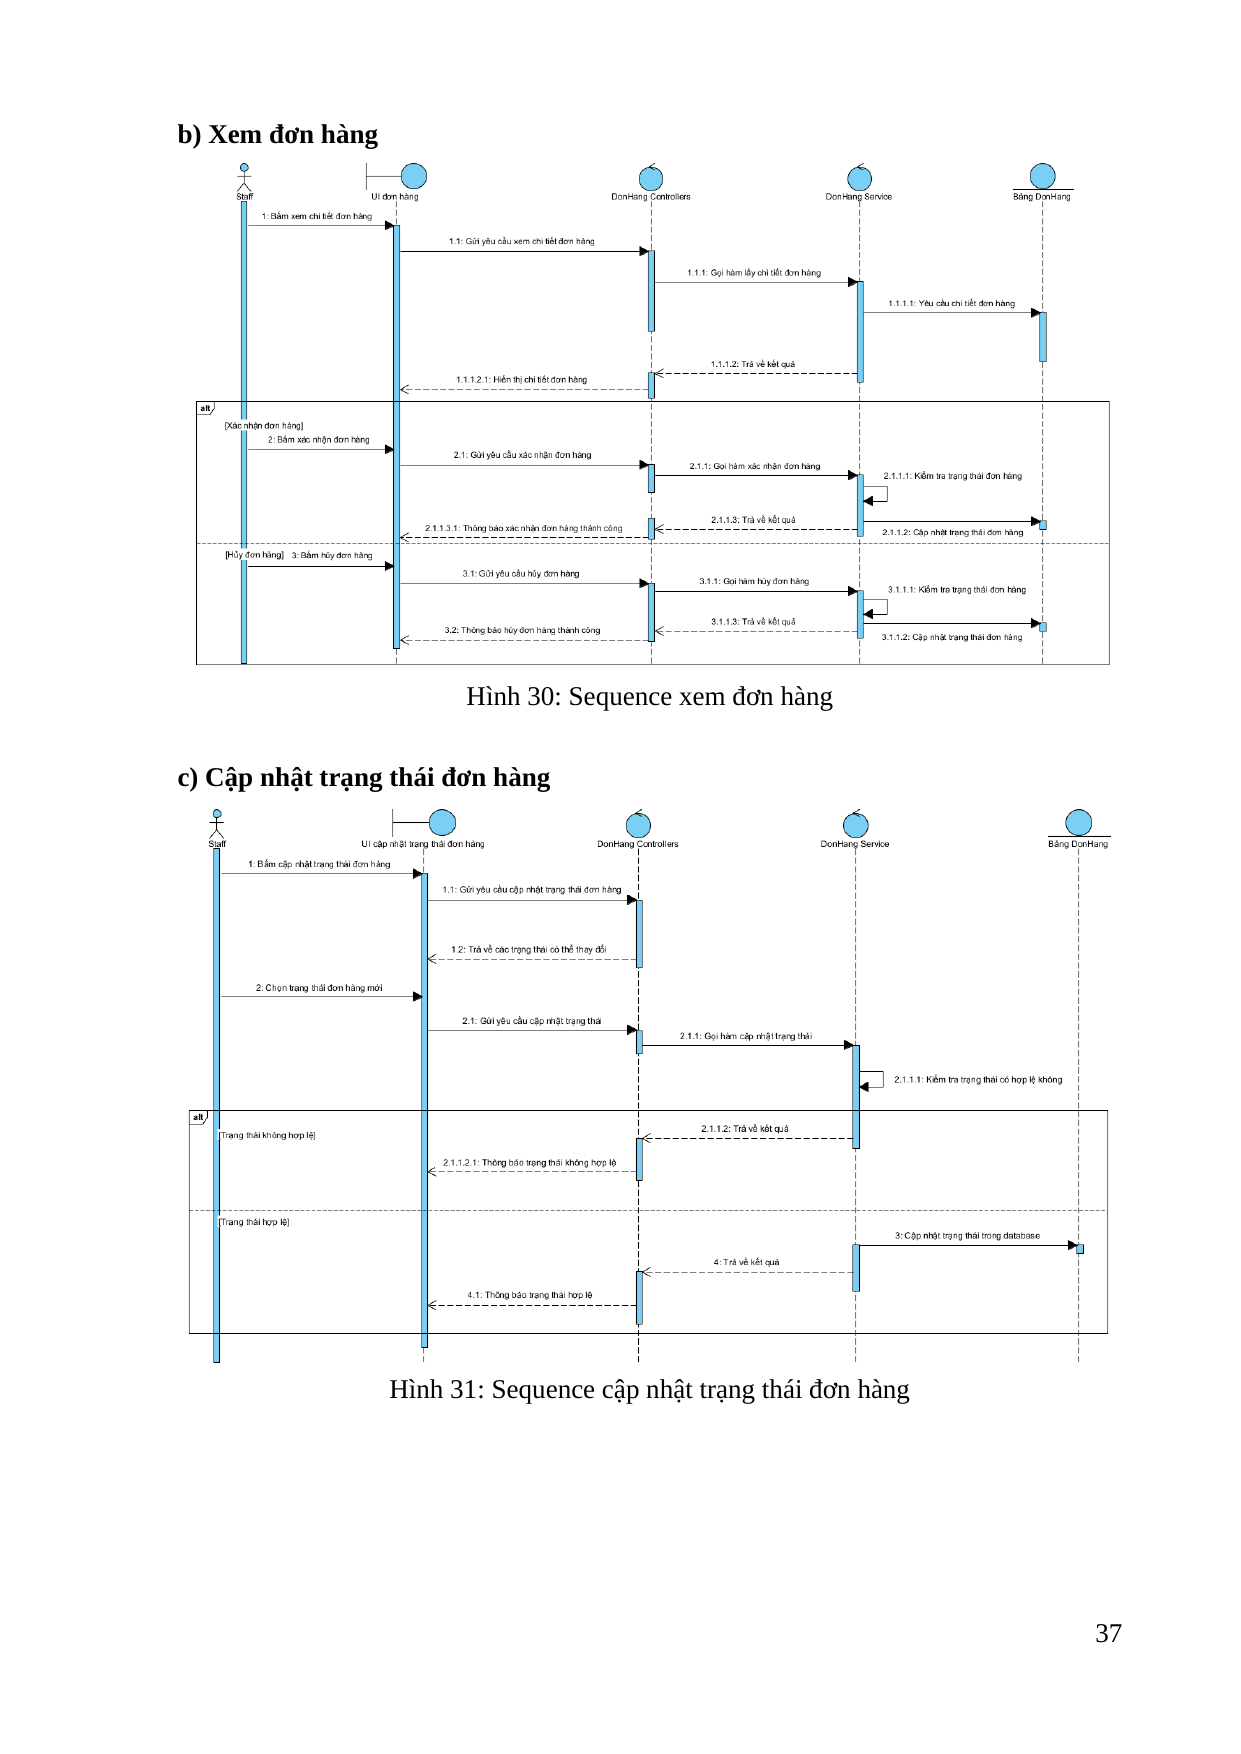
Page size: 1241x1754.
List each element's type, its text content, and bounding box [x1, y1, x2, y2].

subtitle c) Cập nhật trạng thái đơn hàng [177, 761, 1122, 792]
picture [177, 801, 1123, 1364]
subtitle b) Xem đơn hàng [177, 118, 1122, 149]
text Hình 31: Sequence cập nhật trạng thái đơn hàng [177, 1373, 1122, 1404]
text Hình 30: Sequence xem đơn hàng [177, 680, 1122, 711]
picture [177, 158, 1123, 671]
